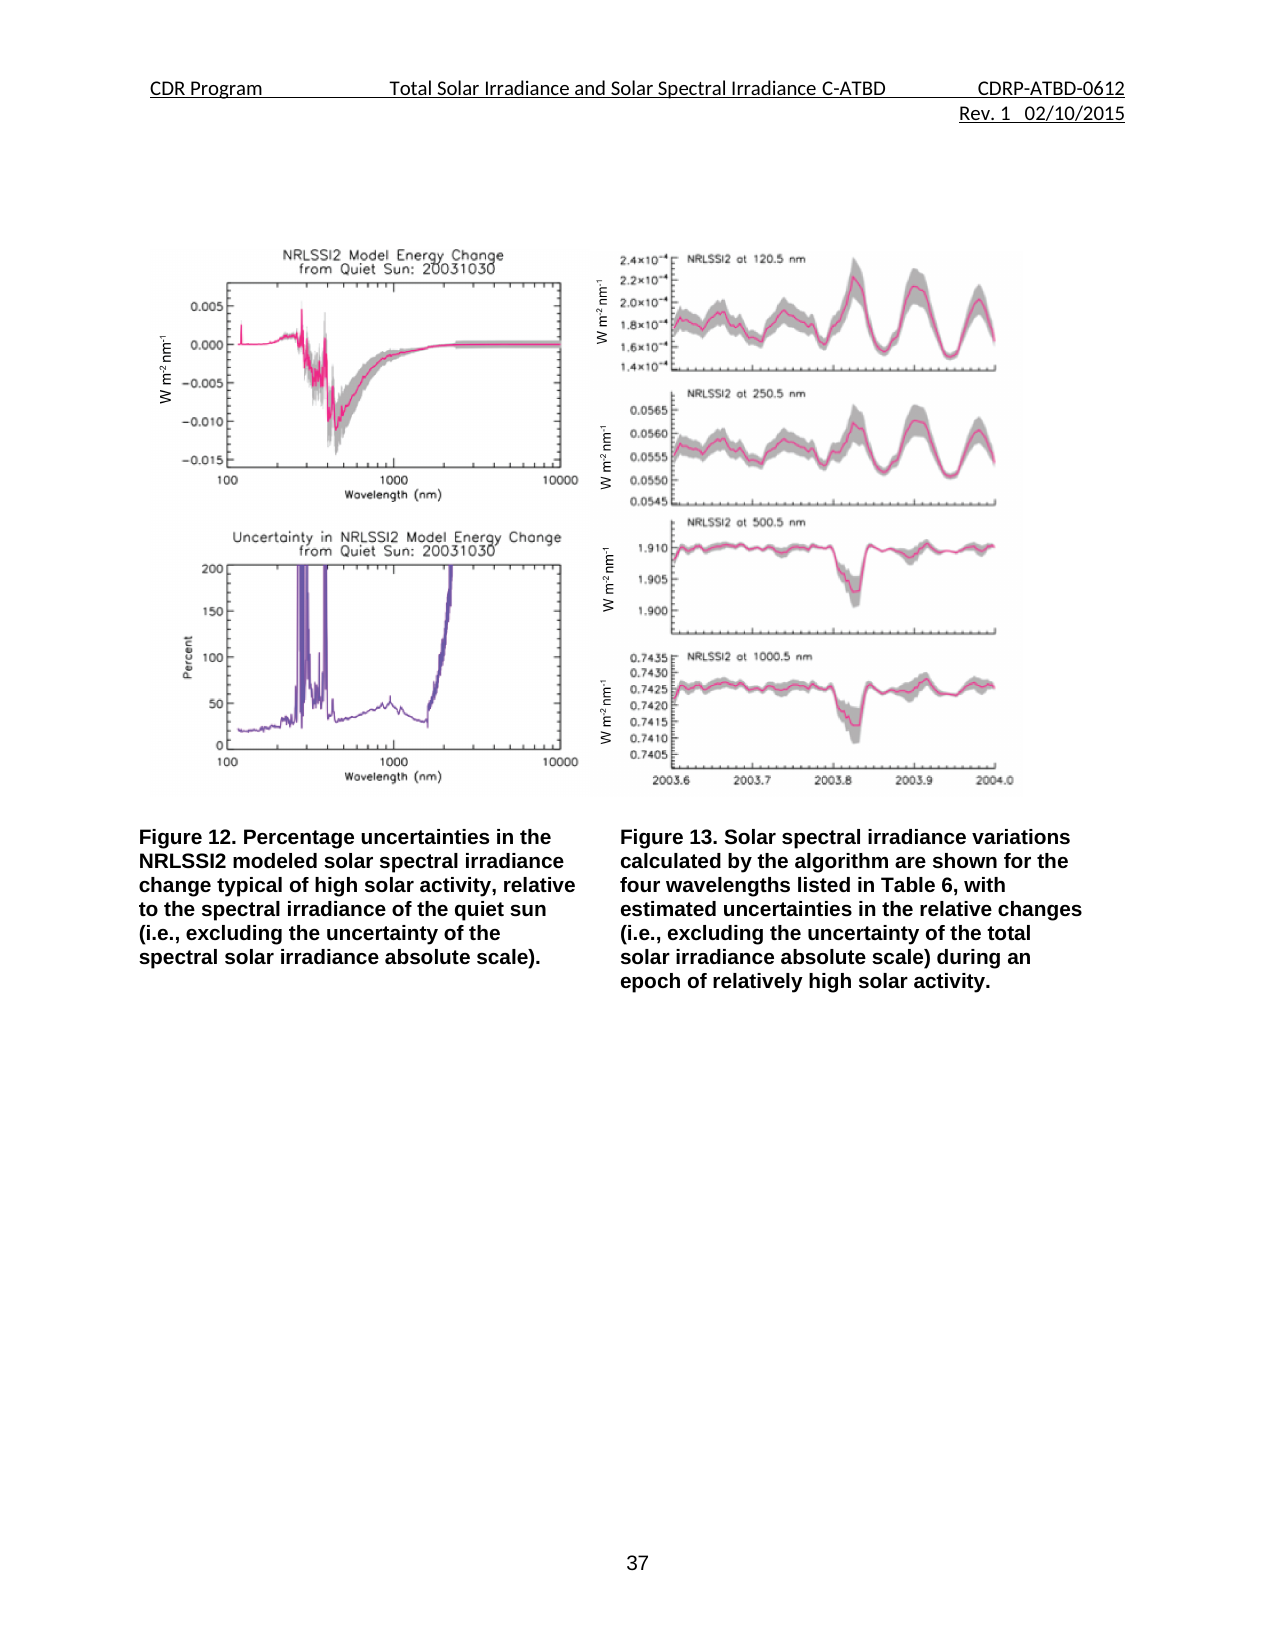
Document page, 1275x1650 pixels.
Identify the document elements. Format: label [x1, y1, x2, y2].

picture [150, 249, 1024, 797]
